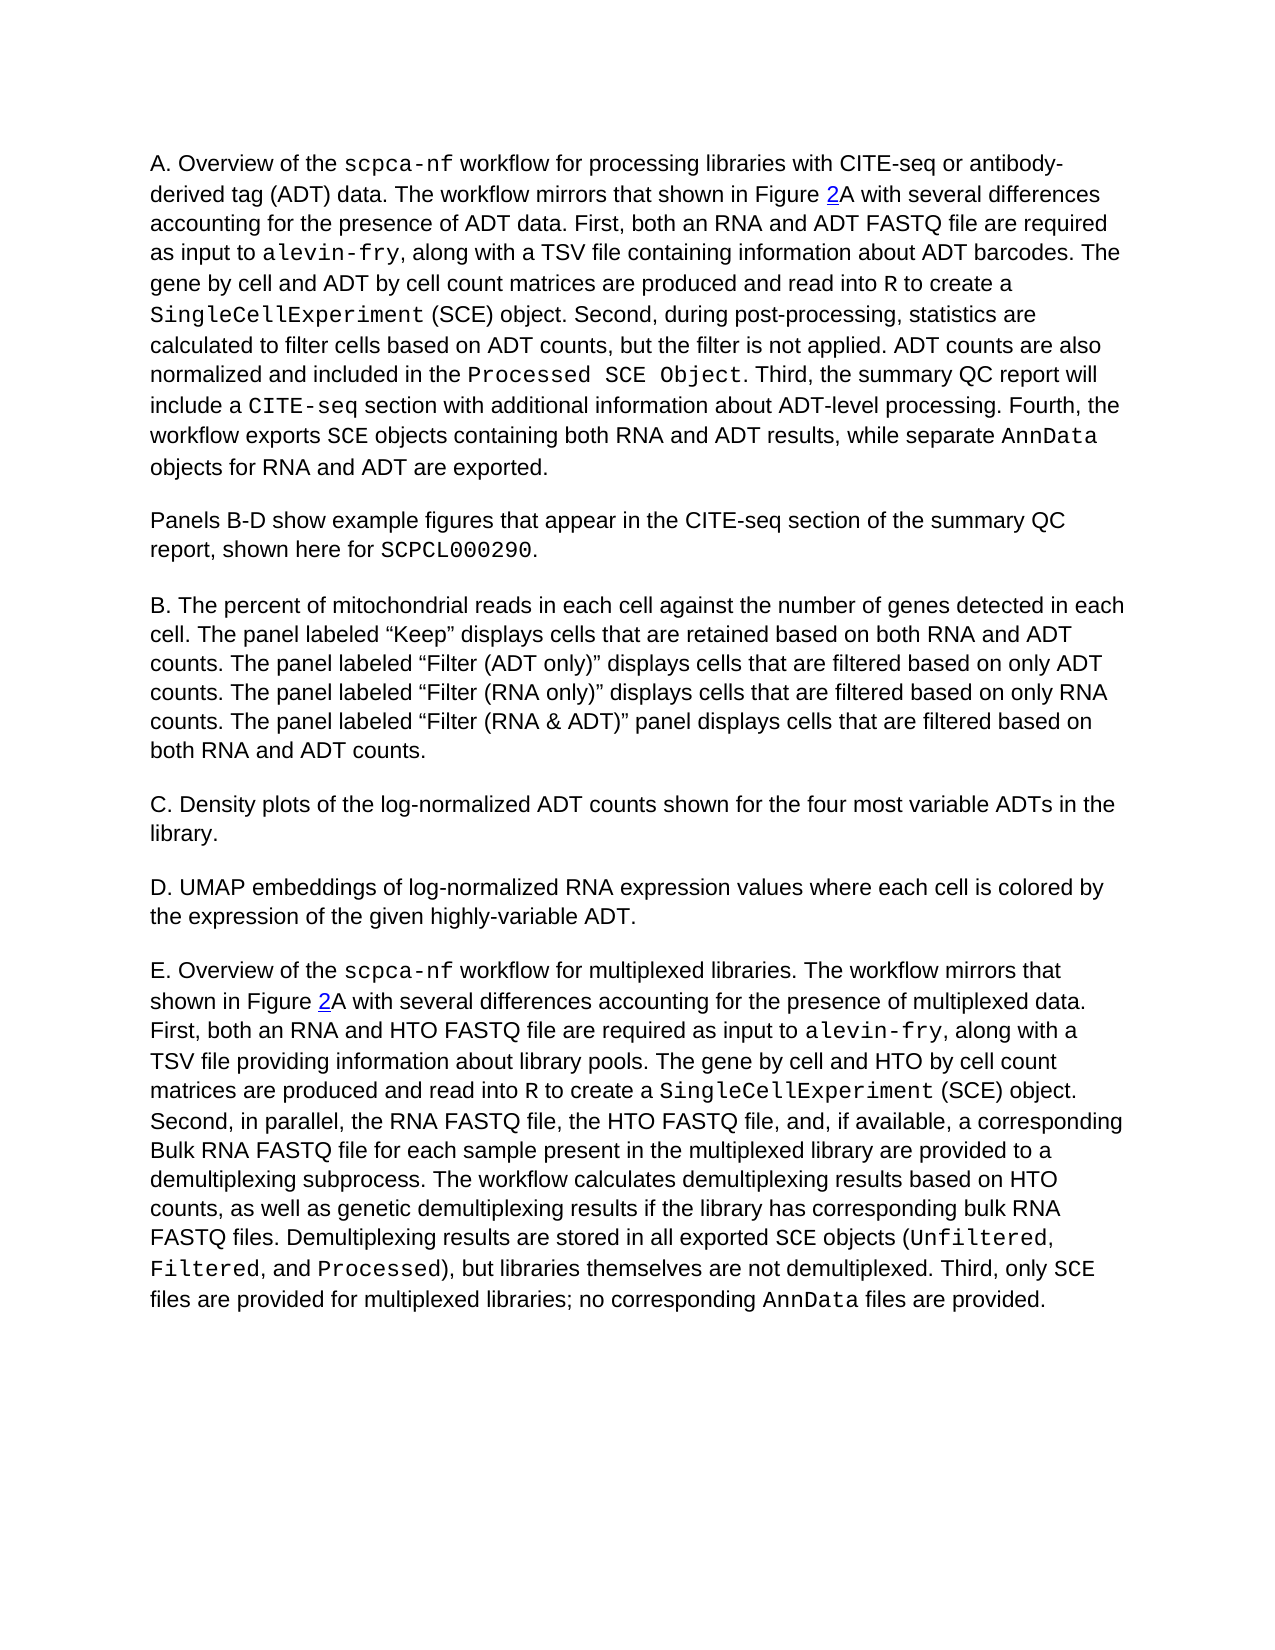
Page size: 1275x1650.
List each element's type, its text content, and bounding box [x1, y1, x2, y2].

text A. Overview of the scpca-nf workflow for processing libraries with CITE-seq or antibody-derived tag (ADT) data. The workflow mirrors that shown in Figure 2A with several differences accounting for the presence of ADT data. First, both an RNA and ADT FASTQ file are required as input to alevin-fry, along with a TSV file containing information about ADT barcodes. The gene by cell and ADT by cell count matrices are produced and read into R to create a SingleCellExperiment (SCE) object. Second, during post-processing, statistics are calculated to filter cells based on ADT counts, but the filter is not applied. ADT counts are also normalized and included in the Processed SCE Object. Third, the summary QC report will include a CITE-seq section with additional information about ADT-level processing. Fourth, the workflow exports SCE objects containing both RNA and ADT results, while separate AnnData objects for RNA and ADT are exported. [150, 150, 1125, 480]
text Panels B-D show example figures that appear in the CITE-seq section of the summary QC report, shown here for SCPCL000290. [150, 507, 1125, 565]
text D. UMAP embeddings of log-normalized RNA expression values where each cell is colored by the expression of the given highly-variable ADT. [150, 874, 1125, 929]
text B. The percent of mitochondrial reads in each cell against the number of genes detected in each cell. The panel labeled “Keep” displays cells that are retained based on both RNA and ADT counts. The panel labeled “Filter (ADT only)” displays cells that are filtered based on only ADT counts. The panel labeled “Filter (RNA only)” displays cells that are filtered based on only RNA counts. The panel labeled “Filter (RNA & ADT)” panel displays cells that are filtered based on both RNA and ADT counts. [150, 592, 1125, 764]
text C. Density plots of the log-normalized ADT counts shown for the four most variable ADTs in the library. [150, 791, 1125, 847]
text E. Overview of the scpca-nf workflow for multiplexed libraries. The workflow mirrors that shown in Figure 2A with several differences accounting for the presence of multiplexed data. First, both an RNA and HTO FASTQ file are required as input to alevin-fry, along with a TSV file providing information about library pools. The gene by cell and HTO by cell count matrices are produced and read into R to create a SingleCellExperiment (SCE) object. Second, in parallel, the RNA FASTQ file, the HTO FASTQ file, and, if available, a corresponding Bulk RNA FASTQ file for each sample present in the multiplexed library are provided to a demultiplexing subprocess. The workflow calculates demultiplexing results based on HTO counts, as well as genetic demultiplexing results if the library has corresponding bulk RNA FASTQ files. Demultiplexing results are stored in all exported SCE objects (Unfiltered, Filtered, and Processed), but libraries themselves are not demultiplexed. Third, only SCE files are provided for multiplexed libraries; no corresponding AnnData files are provided. [150, 957, 1125, 1314]
